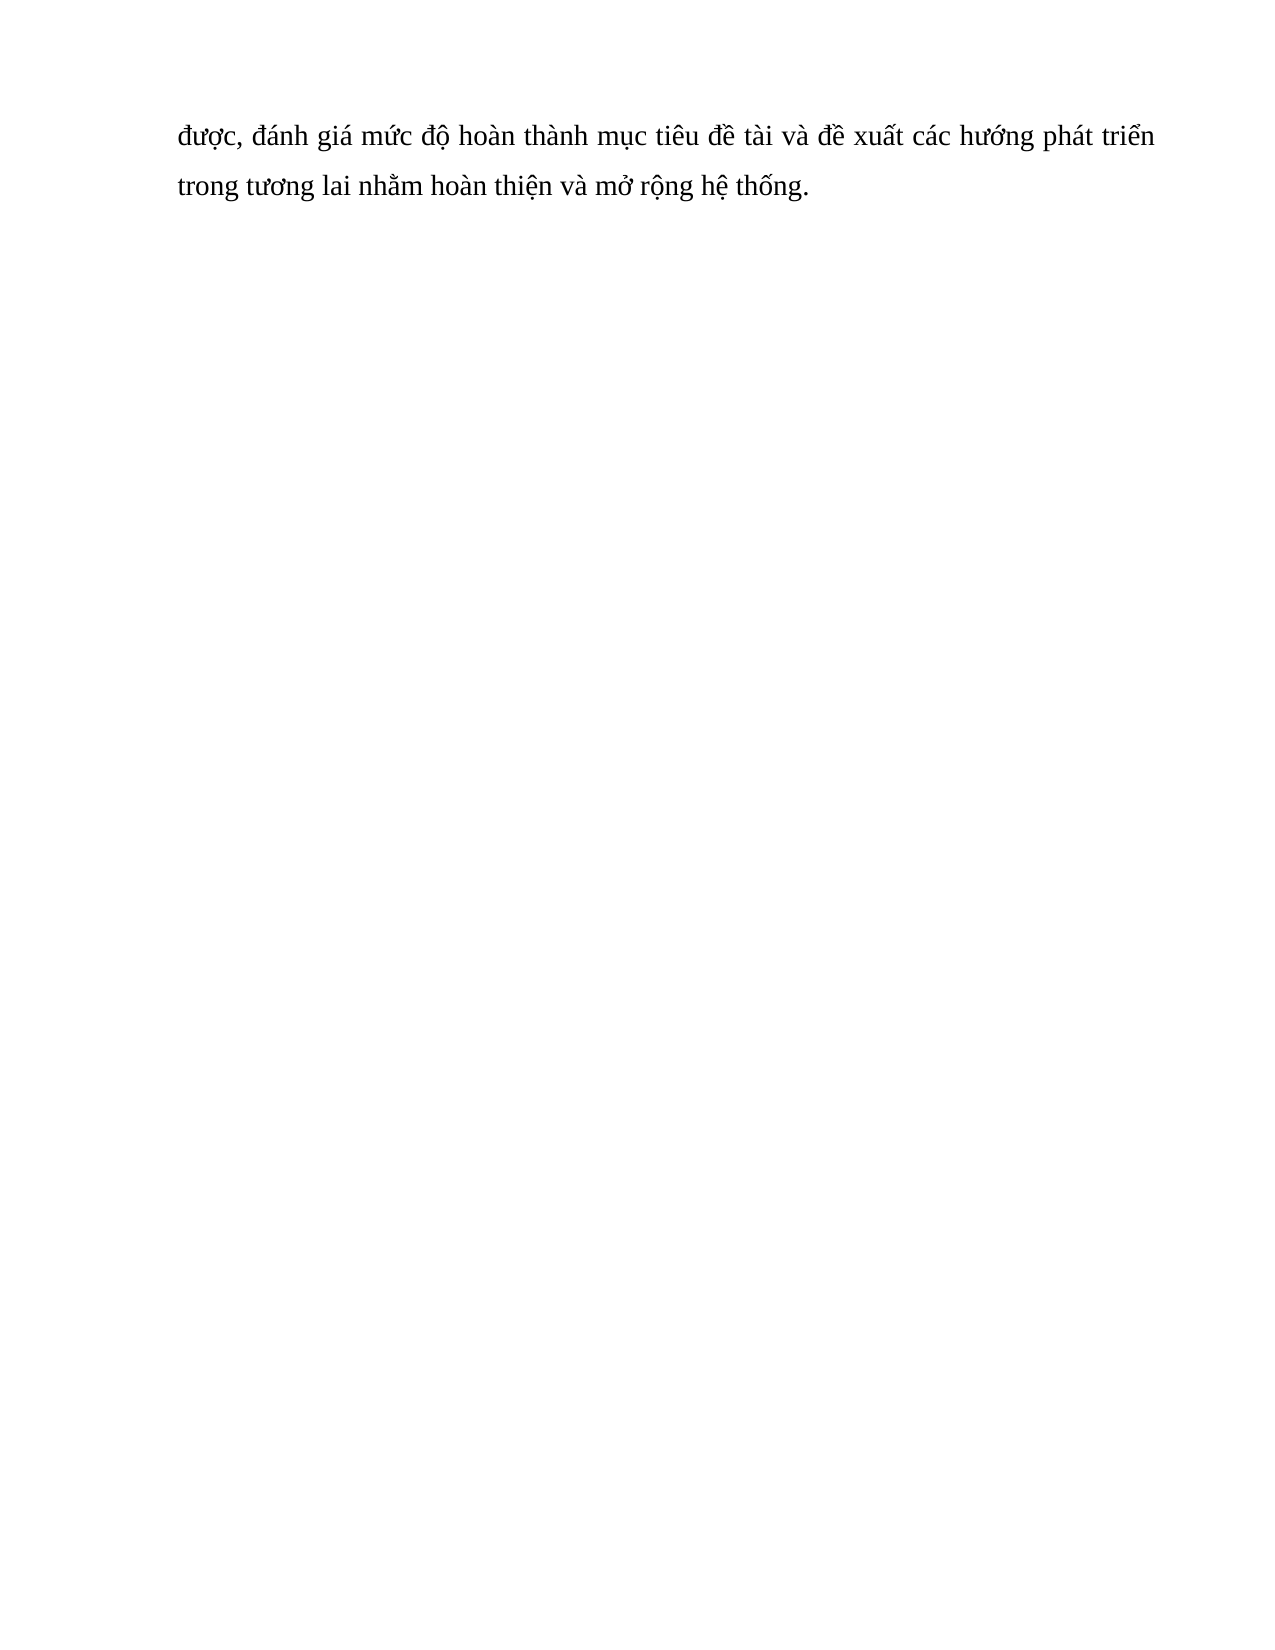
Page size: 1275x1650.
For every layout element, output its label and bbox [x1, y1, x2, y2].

text [177, 118, 1157, 202]
